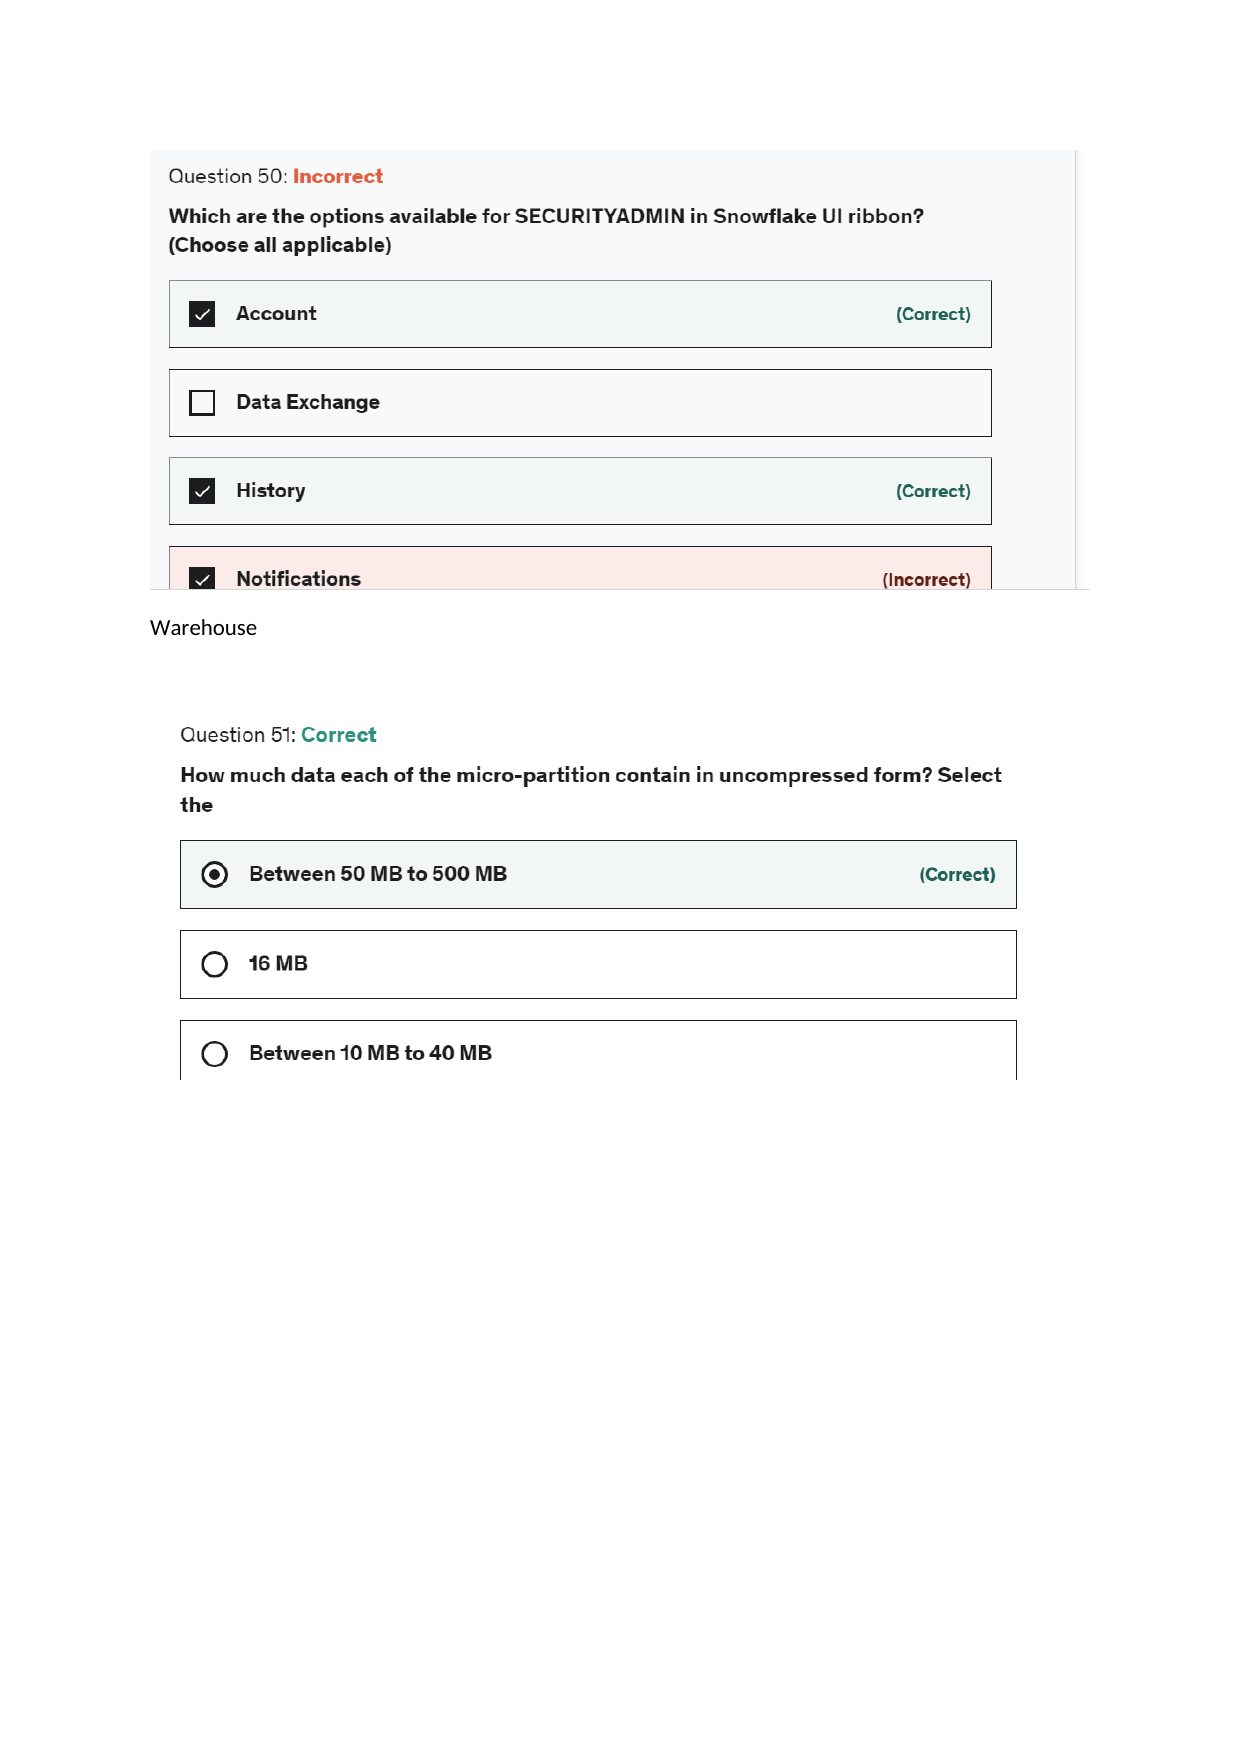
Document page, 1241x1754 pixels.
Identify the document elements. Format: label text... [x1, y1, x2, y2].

picture [150, 707, 1091, 1080]
text Warehouse [150, 613, 1090, 641]
picture [150, 150, 1091, 595]
